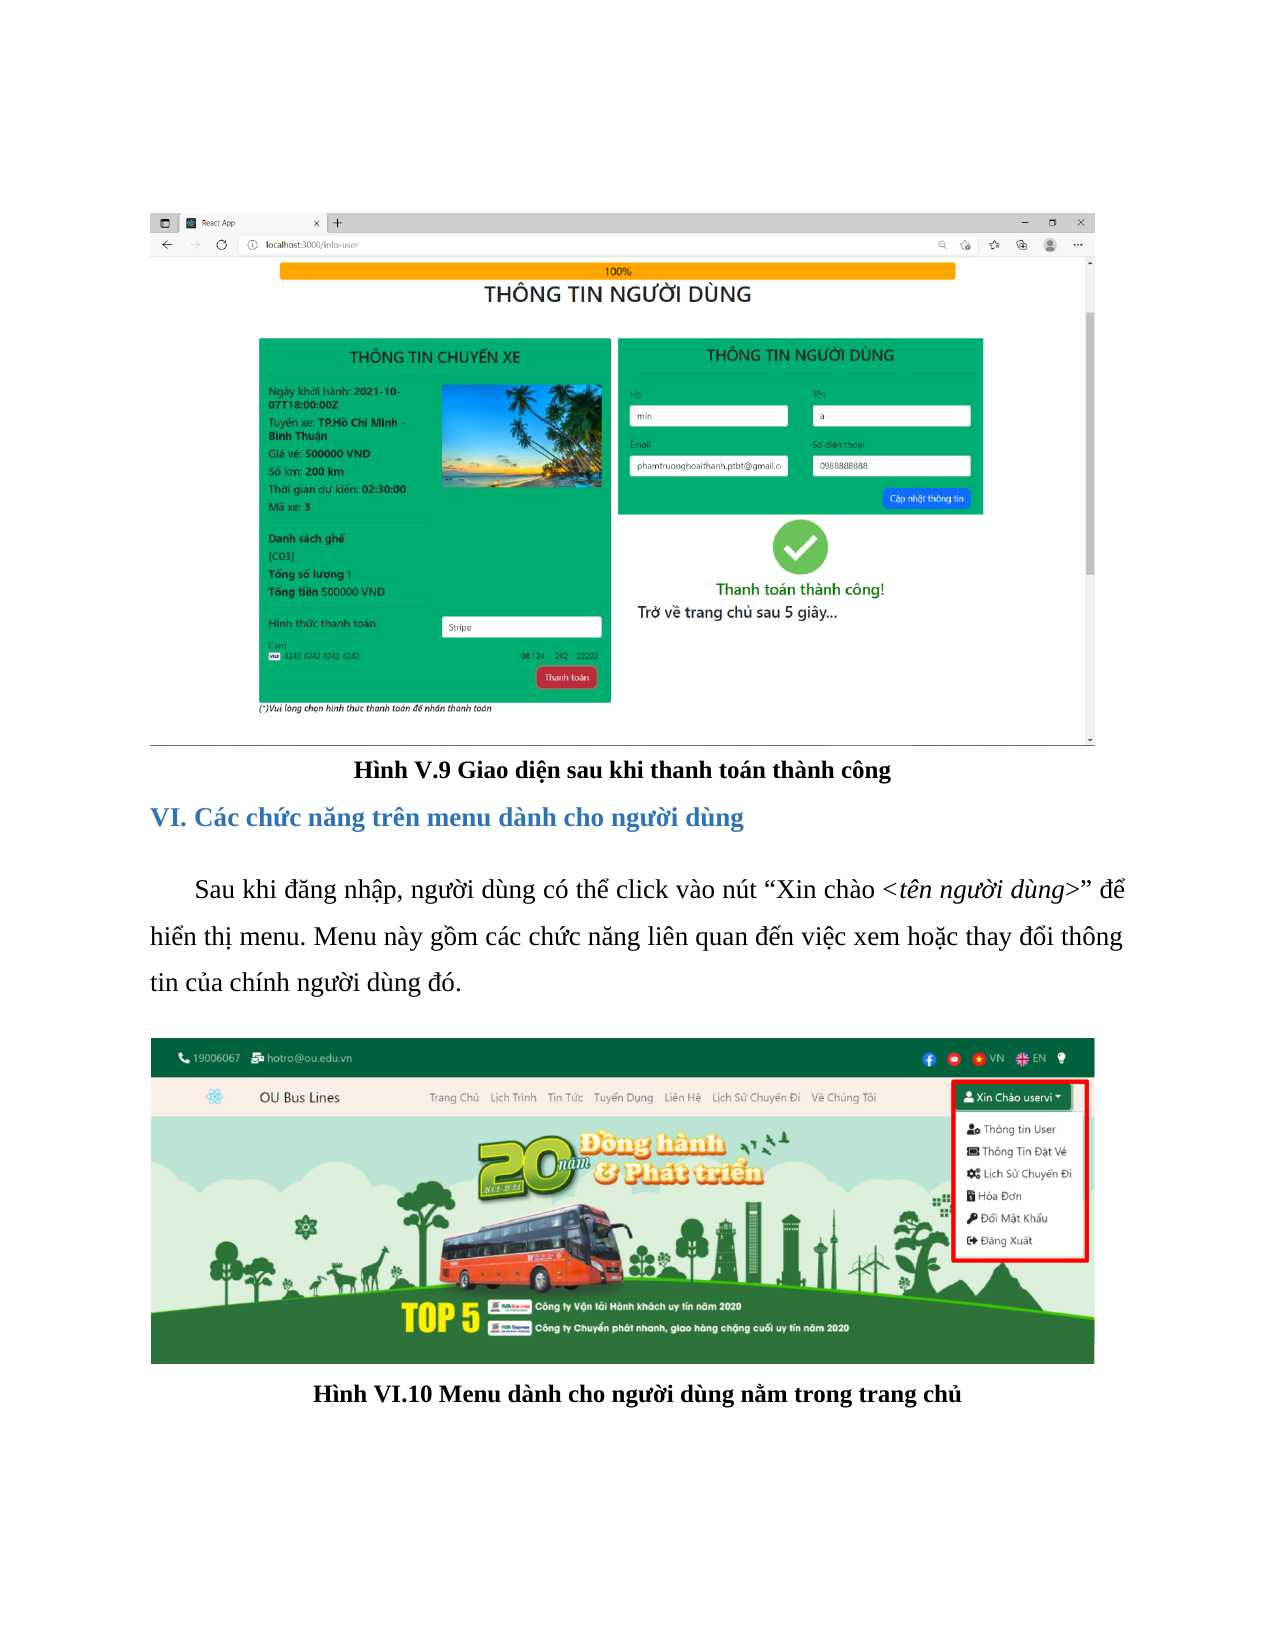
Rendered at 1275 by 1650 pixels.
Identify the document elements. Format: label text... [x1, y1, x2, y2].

picture [150, 1038, 1095, 1364]
text Sau khi đăng nhập, người dùng có thể click vào nút “Xin chào <tên người dùng>” để hiển thị menu. Menu này gồm các chức năng liên quan đến việc xem hoặc thay đổi thông tin của chính người dùng đó. [150, 873, 1125, 997]
picture [150, 213, 1095, 746]
